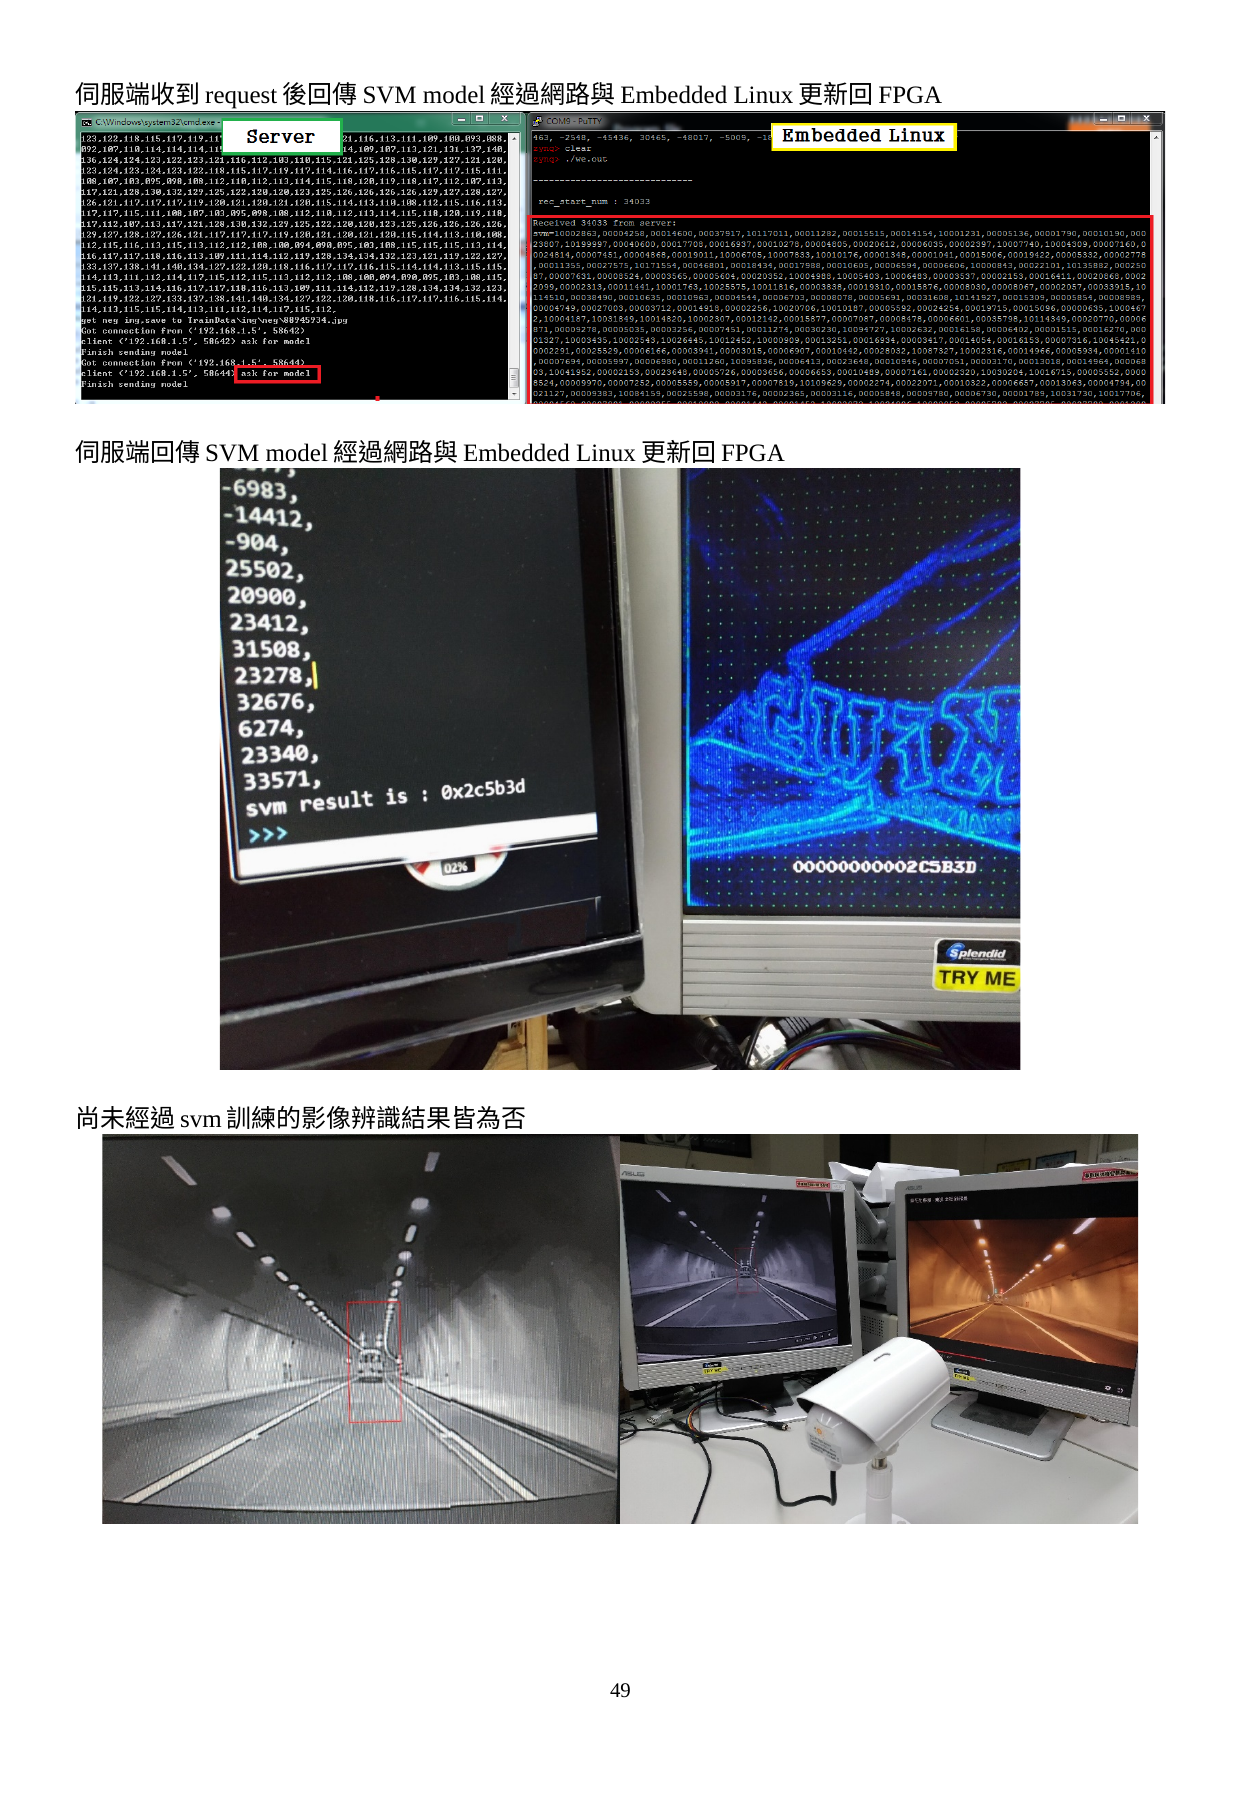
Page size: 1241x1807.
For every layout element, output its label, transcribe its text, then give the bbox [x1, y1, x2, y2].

text 尚未經過svm訓練的影像辨識結果皆為否 [75, 1098, 1165, 1134]
text 伺服端回傳SVM model經過網路與Embedded Linux更新回FPGA [75, 433, 1165, 469]
text 伺服端收到request後回傳SVM model經過網路與Embedded Linux更新回FPGA [75, 75, 1165, 111]
picture [219, 468, 1021, 1070]
picture [102, 1134, 1139, 1524]
picture [75, 111, 1166, 404]
